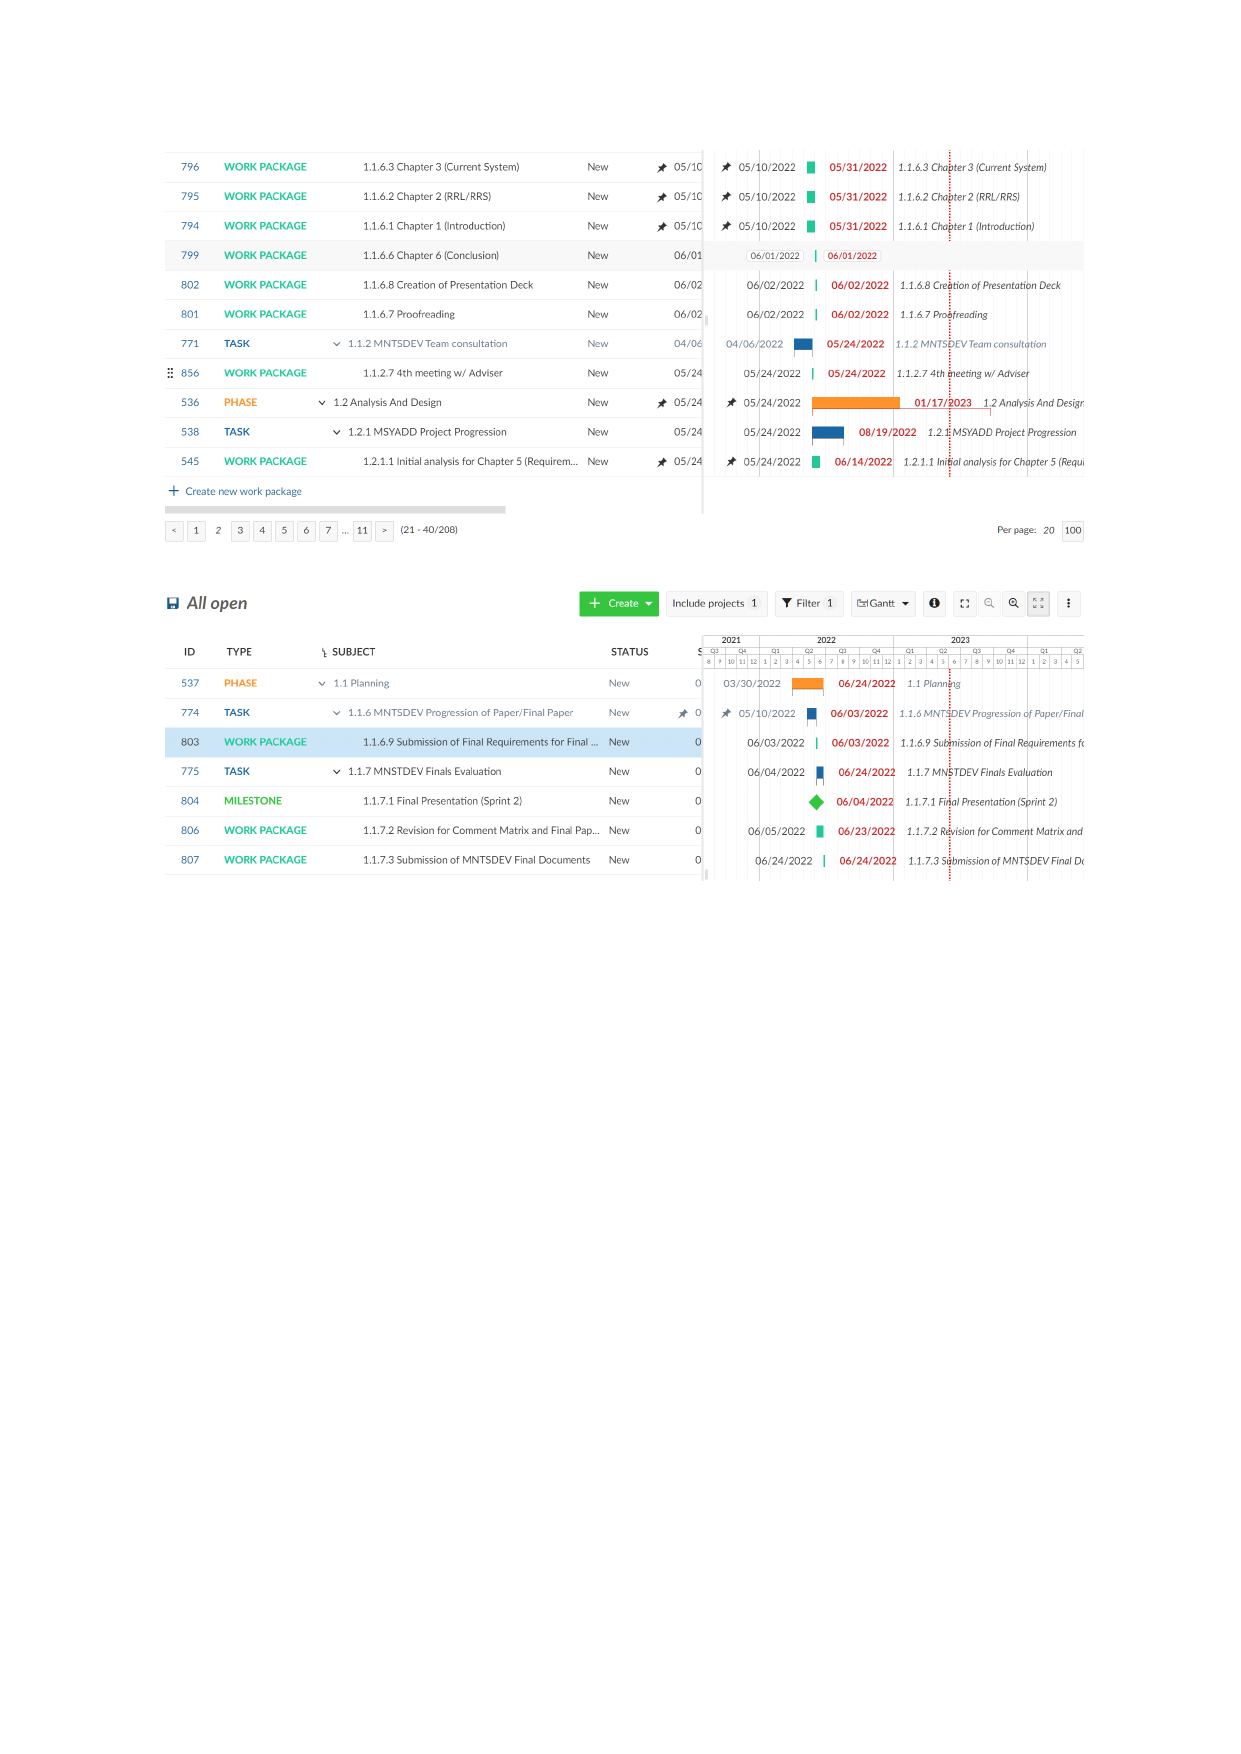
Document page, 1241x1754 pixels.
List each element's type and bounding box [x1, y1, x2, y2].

picture [150, 580, 1091, 881]
picture [150, 150, 1091, 556]
